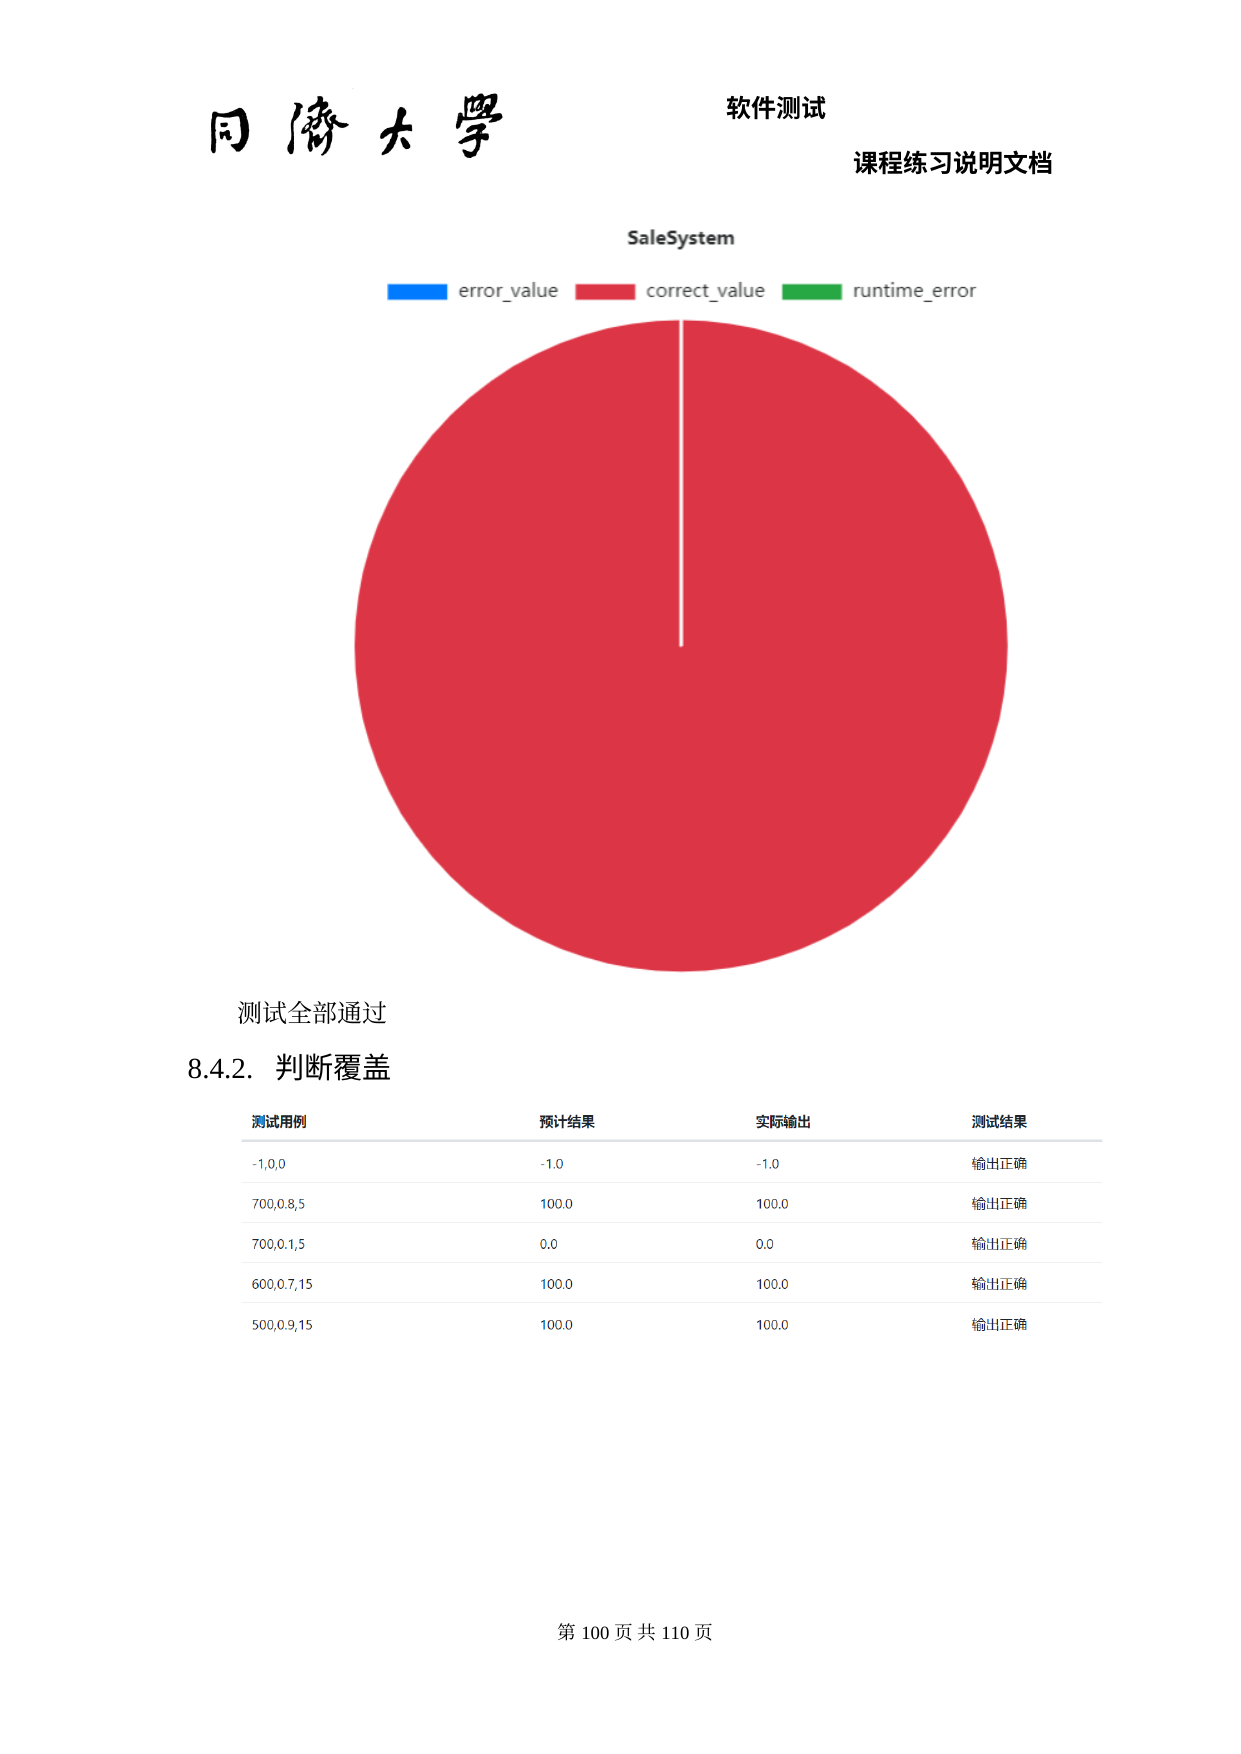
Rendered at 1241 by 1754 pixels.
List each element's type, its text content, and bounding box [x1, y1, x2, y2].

picture [237, 1106, 1103, 1341]
picture [237, 202, 1067, 979]
subtitle 判断覆盖 [187, 1047, 1053, 1087]
text 测试全部通过 [187, 993, 1053, 1029]
picture [188, 86, 520, 165]
